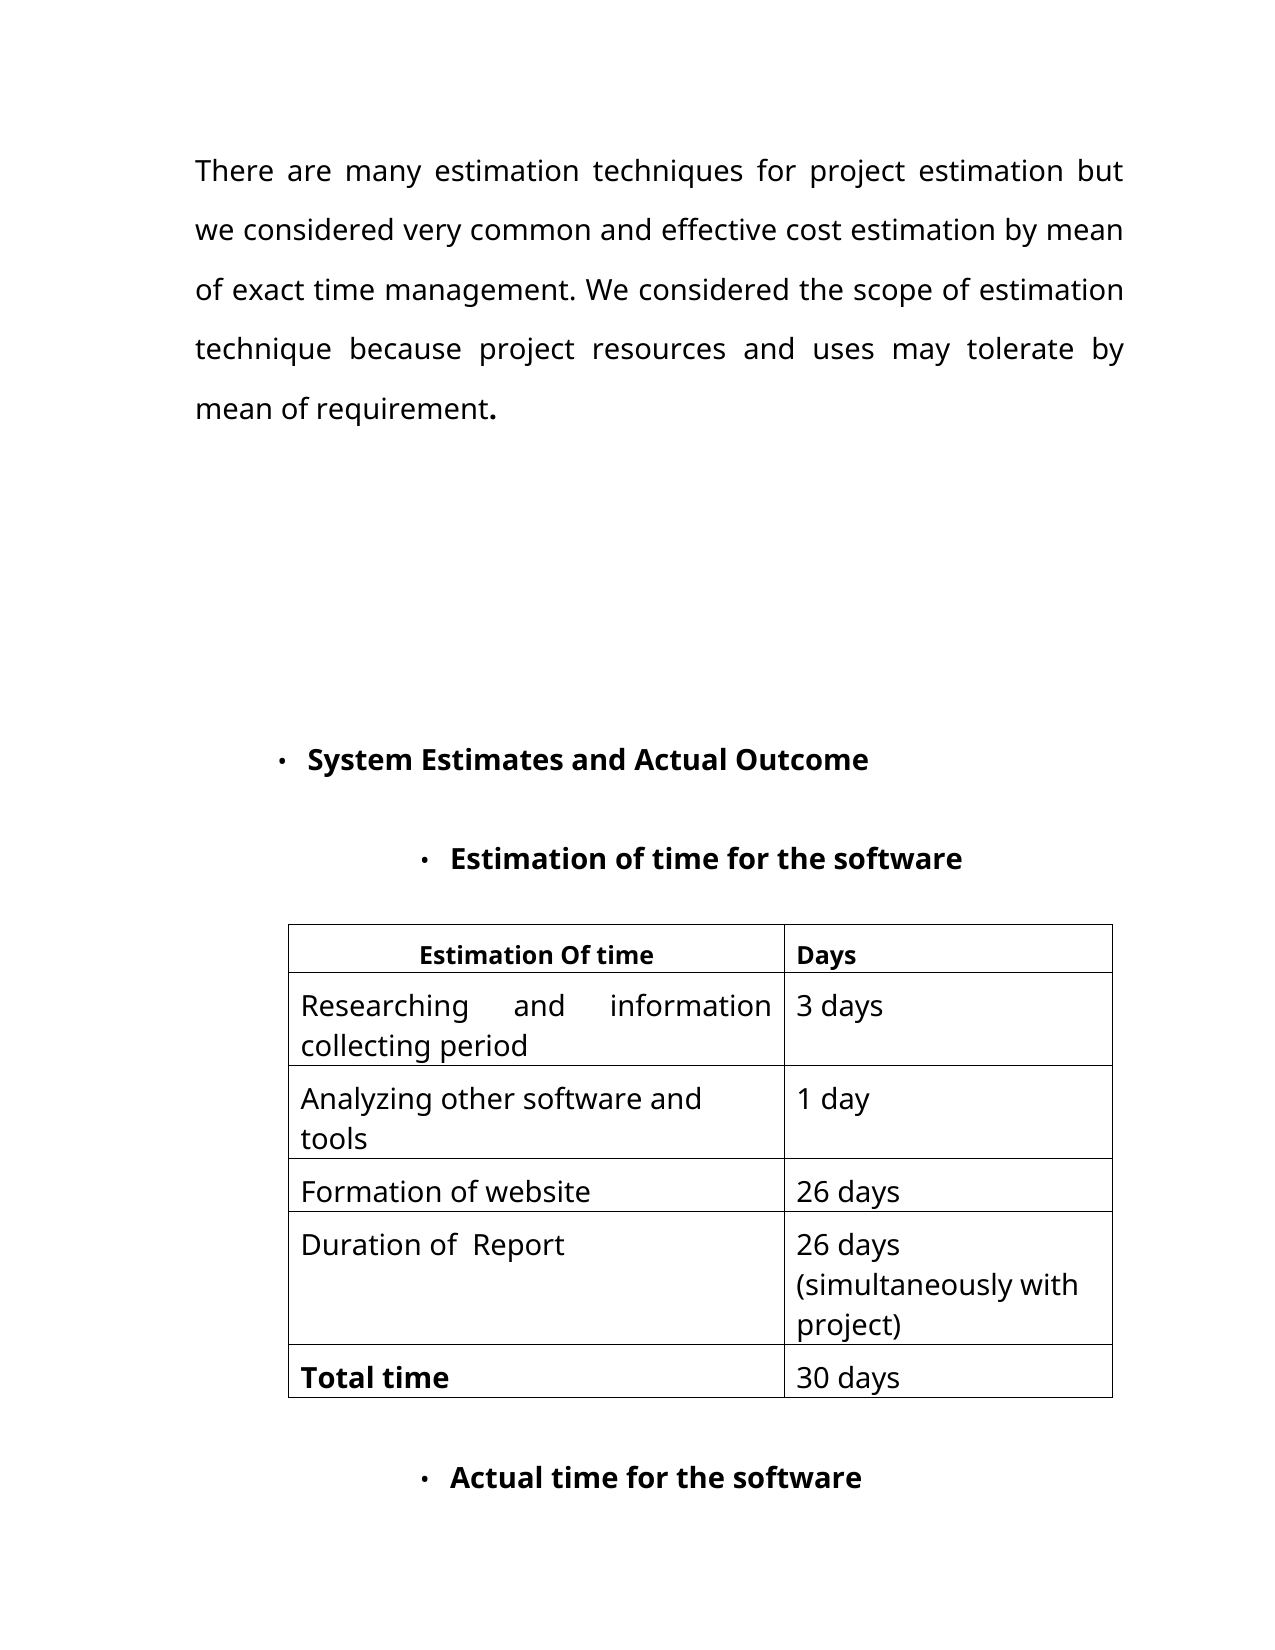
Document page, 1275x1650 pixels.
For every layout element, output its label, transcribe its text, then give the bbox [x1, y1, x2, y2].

table_cell Formation of website [289, 1159, 784, 1211]
table_cell Duration of Report [289, 1212, 784, 1344]
table_header Estimation Of time [289, 925, 784, 972]
table_cell Researching and information collecting period [289, 973, 784, 1065]
table_cell 26 days (simultaneously with project) [785, 1212, 1112, 1344]
list System Estimates and Actual Outcome [232, 739, 1125, 779]
table_header Days [785, 925, 1112, 972]
table_cell Analyzing other software and tools [289, 1066, 784, 1158]
list Estimation of time for the software [322, 838, 1125, 878]
text There are many estimation techniques for project estimation but we considered very common and effective cost estimation by mean of exact time management. We considered the scope of estimation technique because project resources and uses may tolerate by mean of requirement. [195, 150, 1125, 428]
table_cell Total time [289, 1345, 784, 1397]
table_cell 1 day [785, 1066, 1112, 1158]
table_cell 26 days [785, 1159, 1112, 1211]
table_cell 3 days [785, 973, 1112, 1065]
list Actual time for the software [322, 1457, 1125, 1497]
table_cell 30 days [785, 1345, 1112, 1397]
